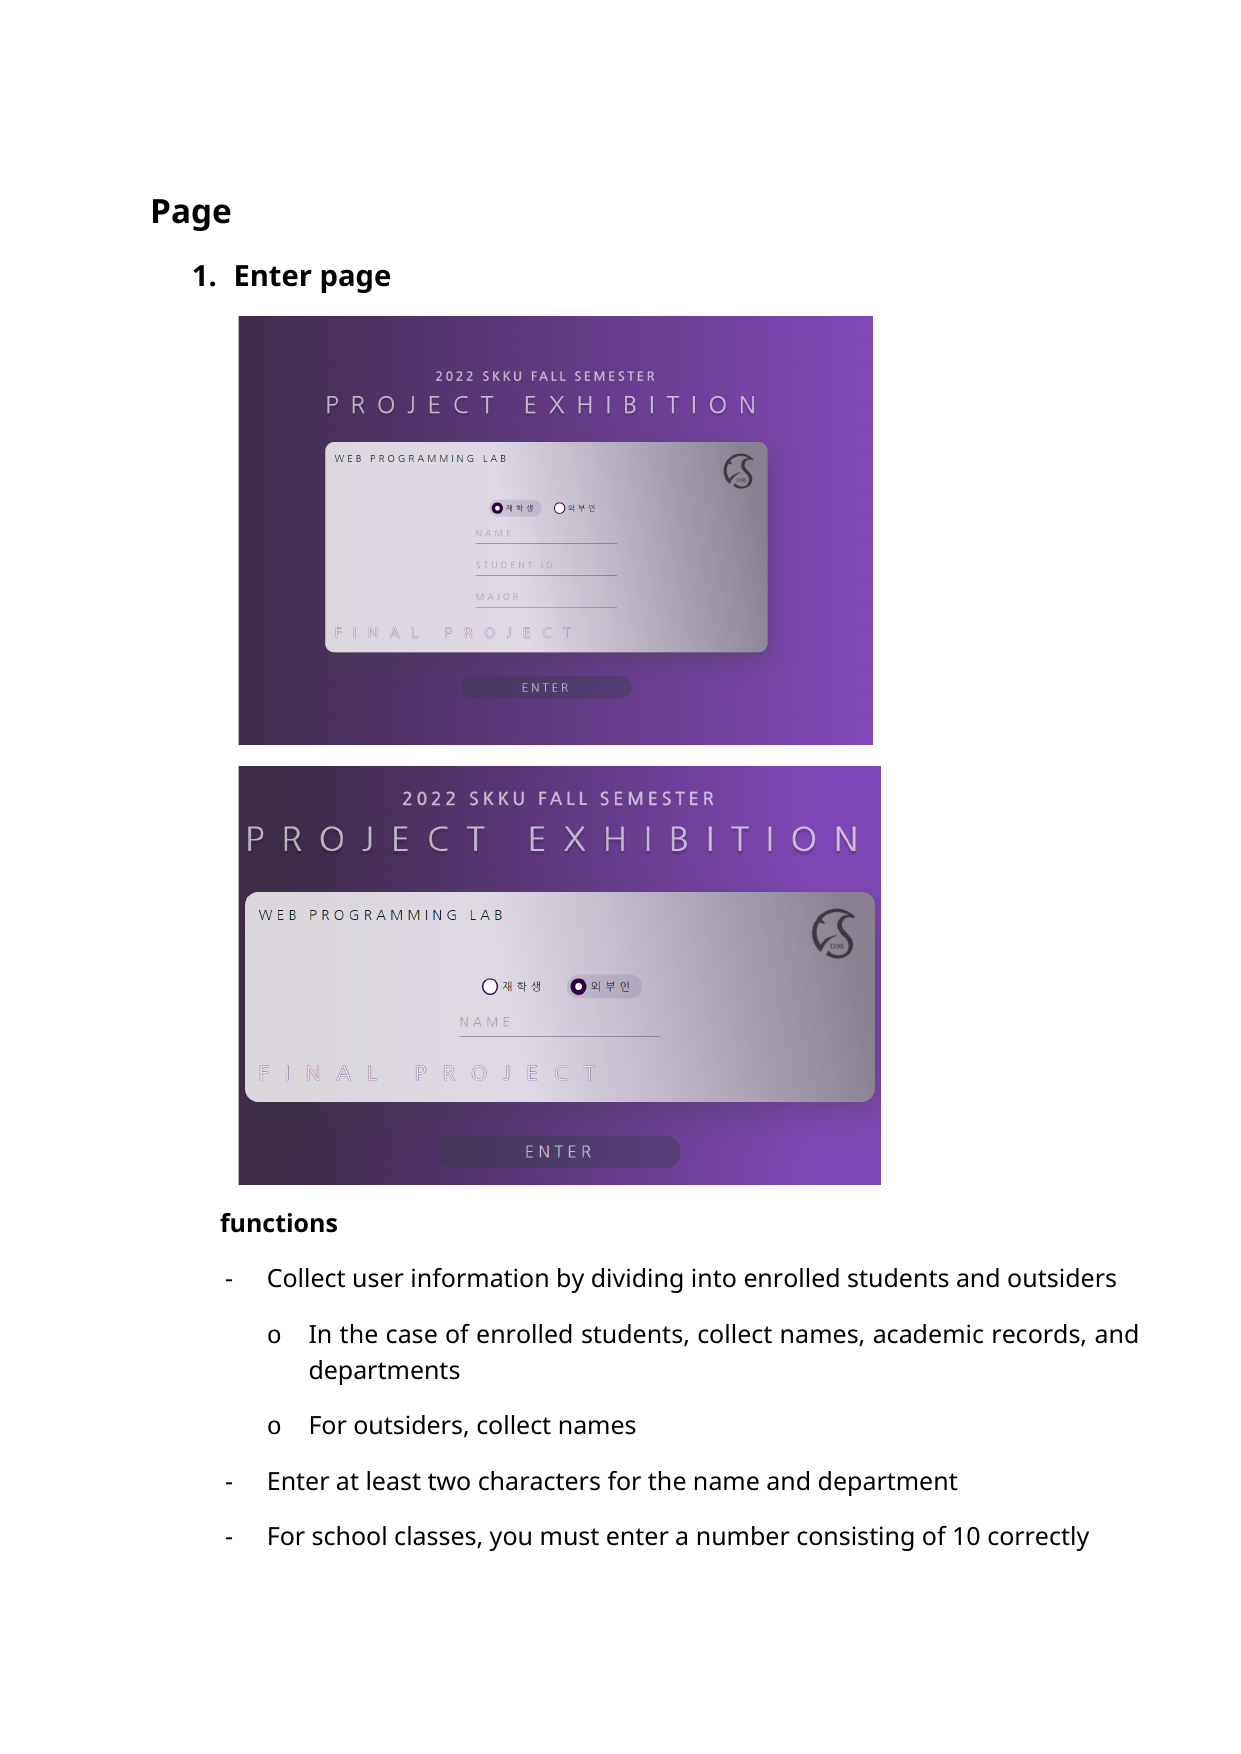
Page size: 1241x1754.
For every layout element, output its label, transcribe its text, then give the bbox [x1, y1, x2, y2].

text functions [220, 1206, 1141, 1240]
list For school classes, you must enter a number consisting of 10 correctly [225, 1519, 1141, 1553]
text Page [150, 188, 1141, 234]
list Enter page [192, 256, 1141, 295]
list For outsiders, collect names [267, 1408, 1141, 1442]
list Collect user information by dividing into enrolled students and outsiders [225, 1261, 1141, 1295]
list Enter at least two characters for the name and department [225, 1463, 1141, 1498]
list In the case of enrolled students, collect names, academic records, and departments [267, 1316, 1141, 1387]
